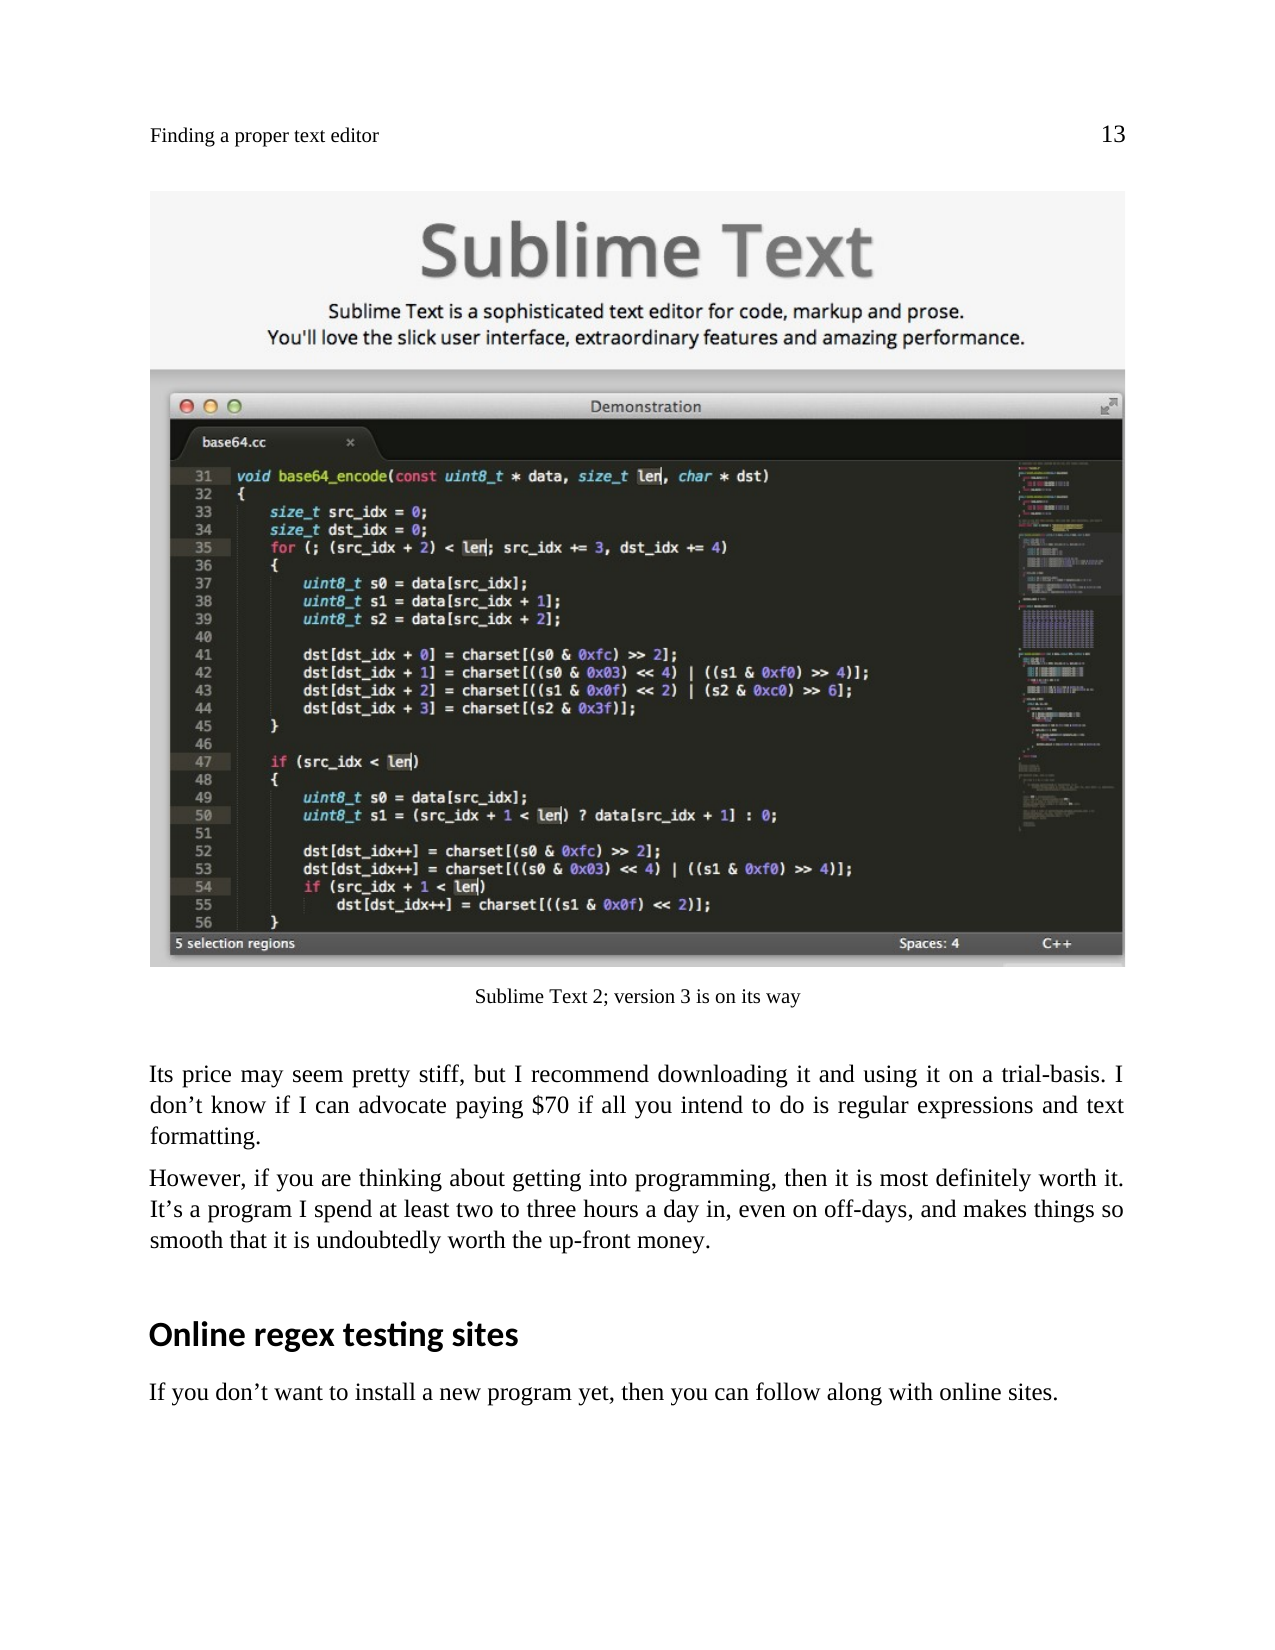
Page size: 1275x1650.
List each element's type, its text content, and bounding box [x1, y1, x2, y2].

subtitle Online regex testing sites [148, 1312, 1126, 1356]
text Sublime Text 2; version 3 is on its way [150, 984, 1125, 1008]
picture [150, 191, 1125, 967]
text If you don’t want to install a new program yet, then you can follow along with online sites. [148, 1377, 1125, 1406]
text Its price may seem pretty stiff, but I recommend downloading it and using it on a trial-basis. I don’t know if I can advocate paying $70 if all you intend to do is regular expressions and text formatting. [148, 1059, 1125, 1149]
text However, if you are thinking about getting into programming, then it is most definitely worth it. It’s a program I spend at least two to three hours a day in, even on off-days, and makes things so smooth that it is undoubtedly worth the up-front money. [148, 1163, 1125, 1254]
